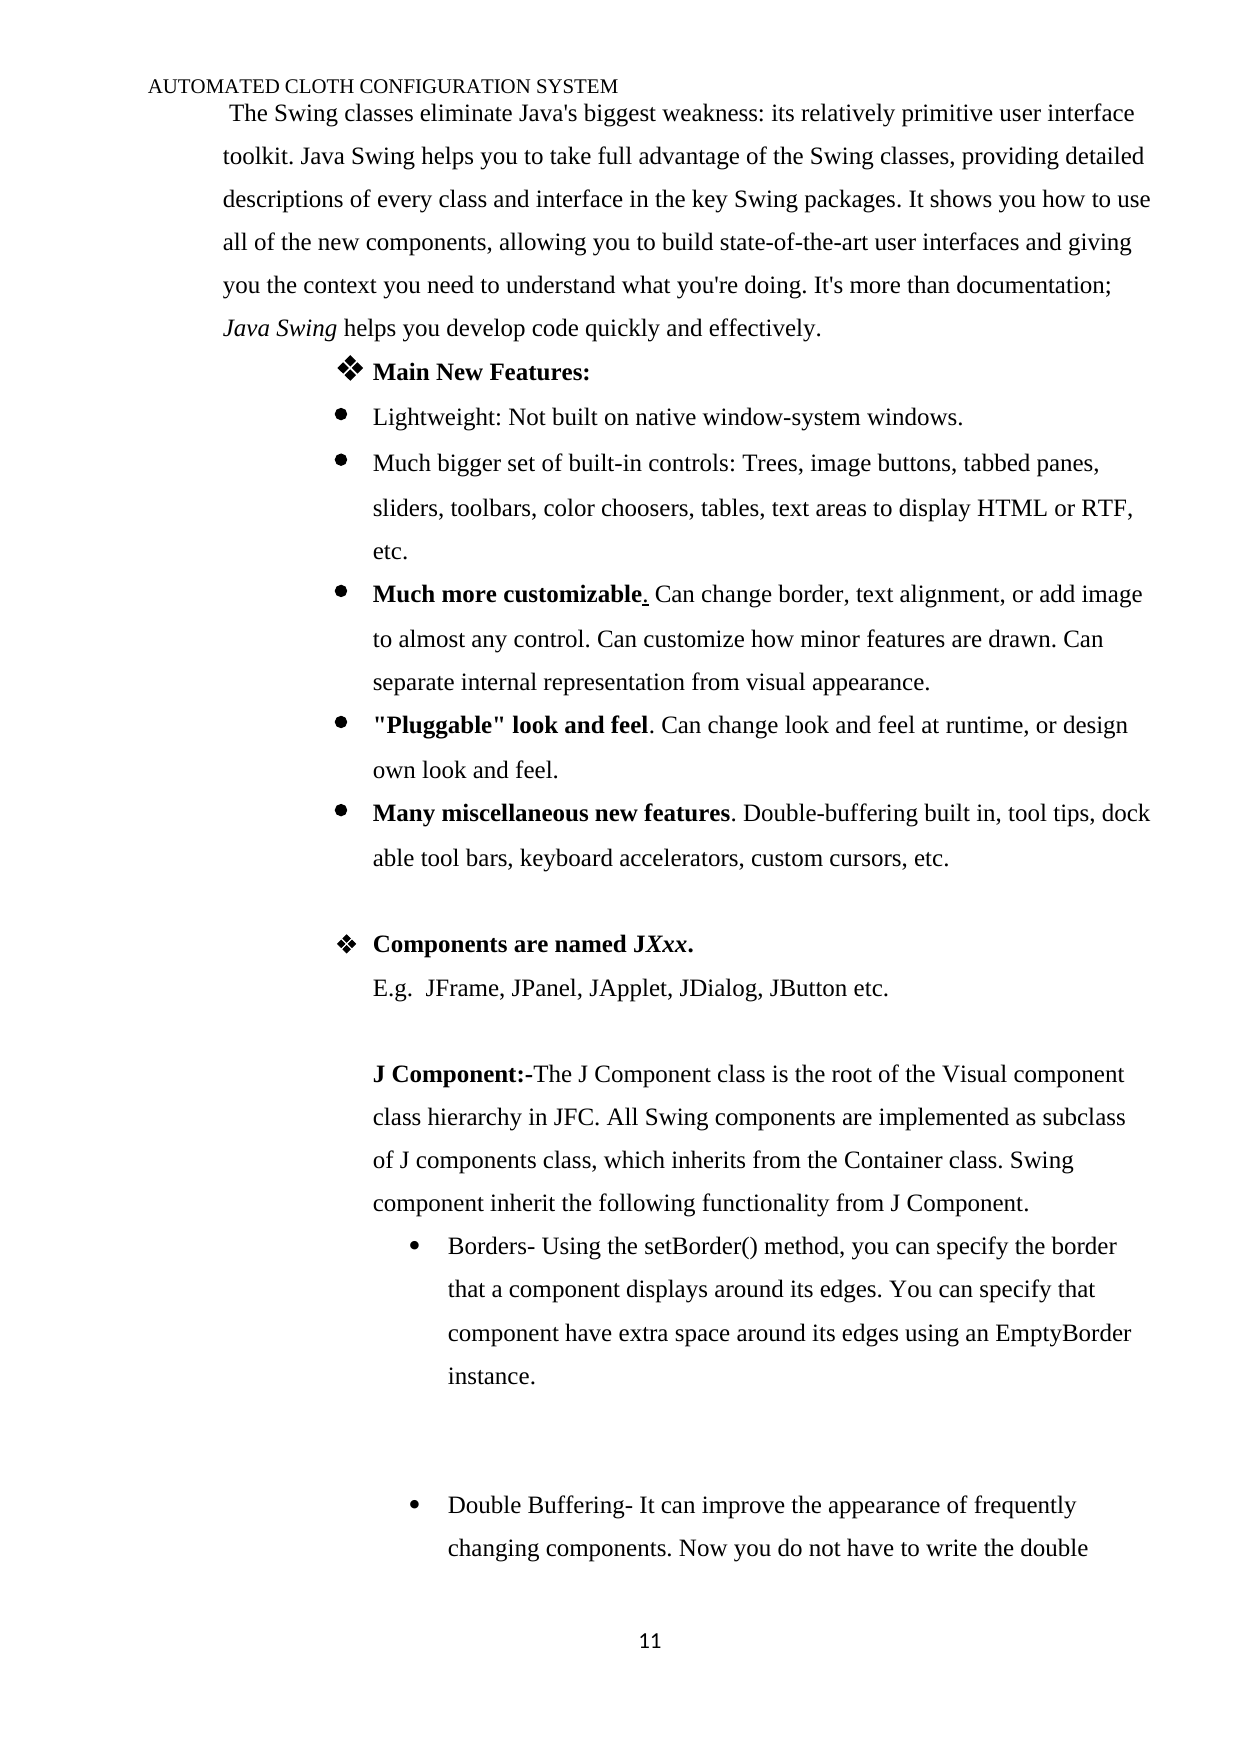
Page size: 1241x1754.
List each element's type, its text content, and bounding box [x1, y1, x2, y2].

list Much more customizable. Can change border, text alignment, or add image to almost any control. Can customize how minor features are drawn. Can separate internal representation from visual appearance. [335, 579, 1152, 696]
list Components are named JXxx. [335, 929, 1152, 958]
list Lightweight: Not built on native window-system windows. [335, 402, 1152, 433]
list The Swing classes eliminate Java's biggest weakness: its relatively primitive user interface toolkit. Java Swing helps you to take full advantage of the Swing classes, providing detailed descriptions of every class and interface in the key Swing packages. It shows you how to use all of the new components, allowing you to build state-of-the-art user interfaces and giving you the context you need to understand what you're doing. It's more than documentation; Java Swing helps you develop code quickly and effectively. [223, 98, 1152, 342]
list J Component:-The J Component class is the root of the Visual component class hierarchy in JFC. All Swing components are implemented as subclass of J components class, which inherits from the Container class. Swing component inherit the following functionality from J Component. [373, 1059, 1152, 1217]
list Many miscellaneous new features. Double-buffering built in, tool tips, dock able tool bars, keyboard accelerators, custom cursors, etc. [335, 798, 1152, 872]
list E.g. JFrame, JPanel, JApplet, JDialog, JButton etc. [373, 973, 1152, 1001]
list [410, 1490, 1152, 1562]
list Main New Features: [335, 357, 1152, 387]
list Borders- Using the setBorder() method, you can specify the border that a component displays around its edges. You can specify that component have extra space around its edges using an EmptyBorder instance. [410, 1231, 1152, 1389]
list Much bigger set of built-in controls: Trees, image buttons, tabbed panes, sliders, toolbars, color choosers, tables, text areas to display HTML or RTF, etc. [335, 448, 1152, 565]
list "Pluggable" look and feel. Can change look and feel at runtime, or design own look and feel. [335, 710, 1152, 784]
